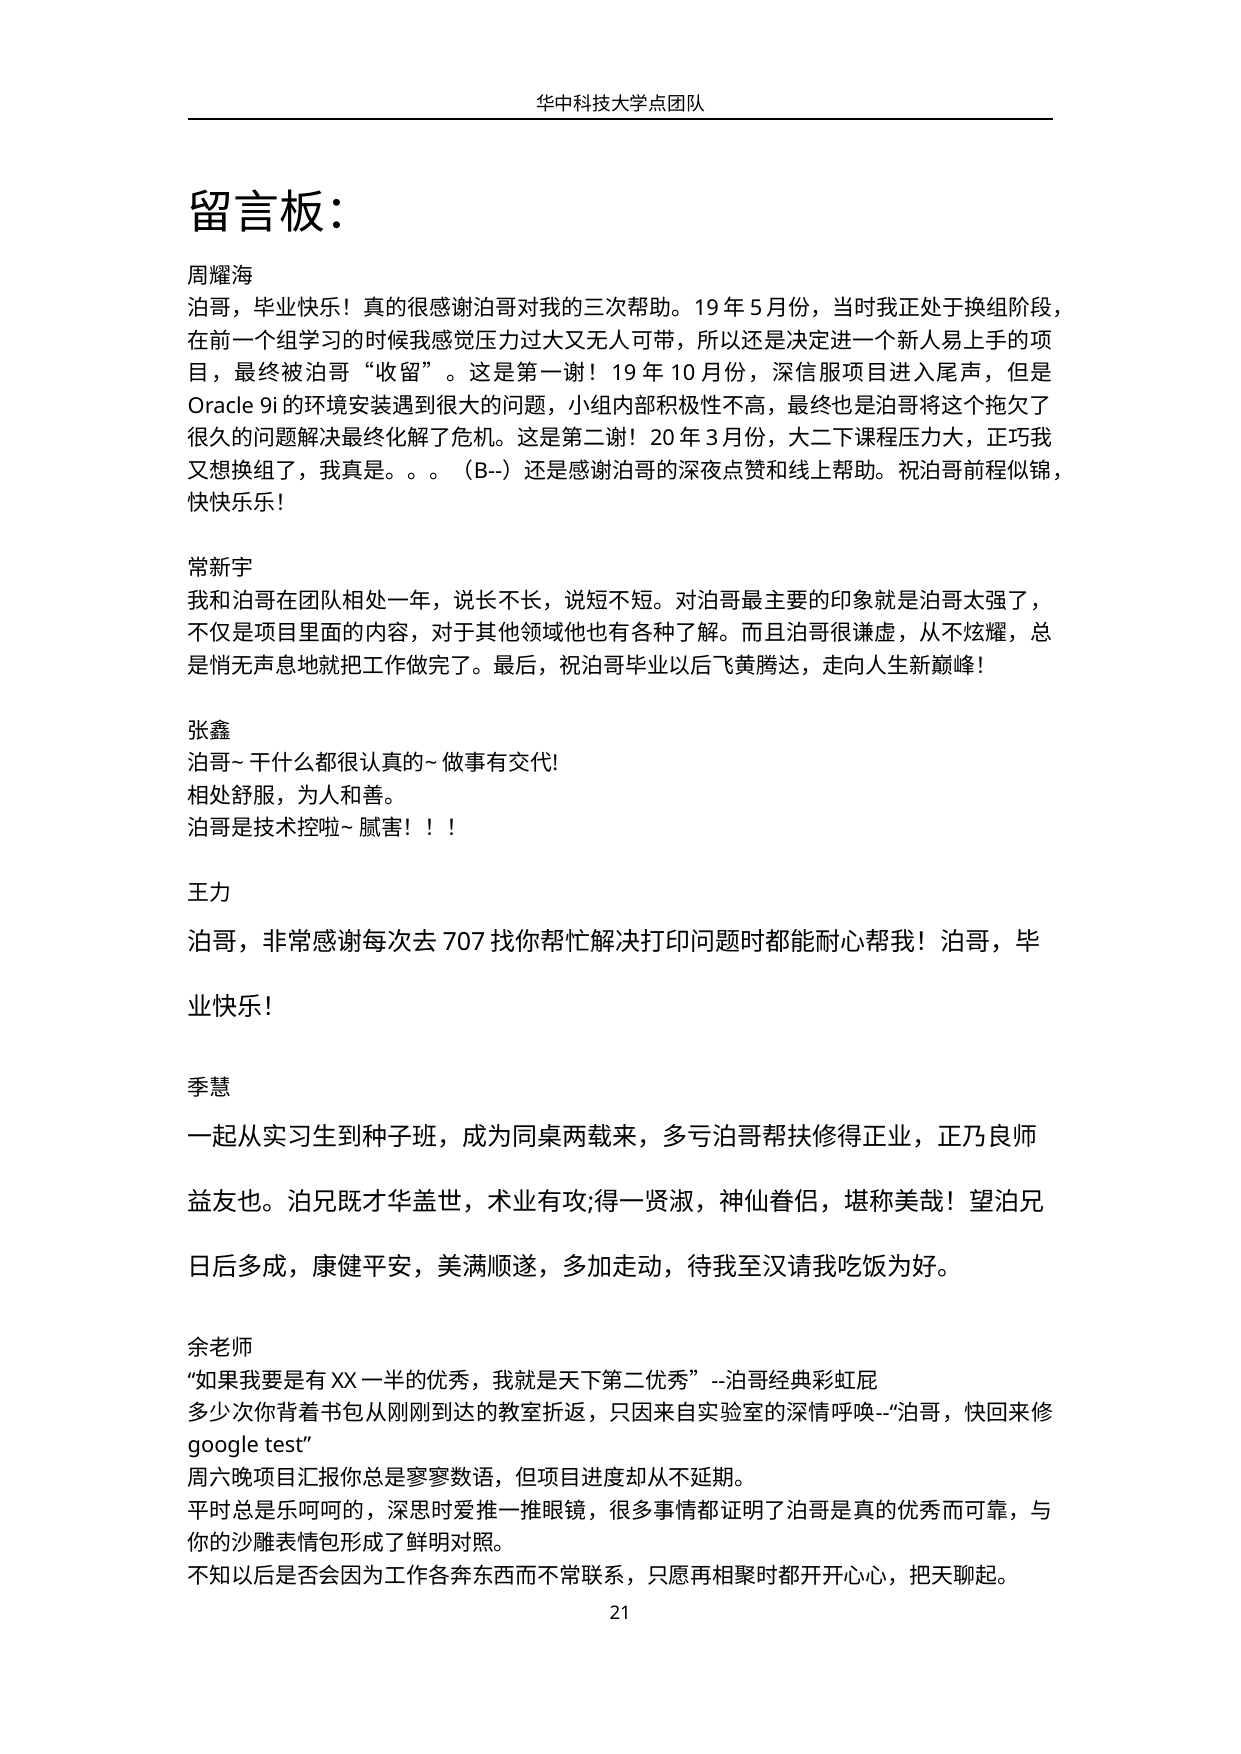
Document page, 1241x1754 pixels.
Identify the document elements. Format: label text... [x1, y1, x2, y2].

text 周六晚项目汇报你总是寥寥数语，但项目进度却从不延期。 [187, 1460, 1053, 1492]
text 王力 [187, 875, 1053, 907]
text 常新宇 [187, 550, 1053, 582]
text 周耀海 [187, 257, 1053, 290]
text 平时总是乐呵呵的，深思时爱推一推眼镜，很多事情都证明了泊哥是真的优秀而可靠，与你的沙雕表情包形成了鲜明对照。 [187, 1492, 1053, 1557]
text 留言板： [187, 160, 1053, 257]
text 泊哥，毕业快乐！真的很感谢泊哥对我的三次帮助。19年5月份，当时我正处于换组阶段，在前一个组学习的时候我感觉压力过大又无人可带，所以还是决定进一个新人易上手的项目，最终被泊哥“收留”。这是第一谢！19年10月份，深信服项目进入尾声，但是Oracle 9i的环境安装遇到很大的问题，小组内部积极性不高，最终也是泊哥将这个拖欠了很久的问题解决最终化解了危机。这是第二谢！20年3月份，大二下课程压力大，正巧我又想换组了，我真是。。。（B--）还是感谢泊哥的深夜点赞和线上帮助。祝泊哥前程似锦，快快乐乐！ [187, 290, 1053, 517]
text 泊哥~ 干什么都很认真的~ 做事有交代! [187, 745, 1053, 777]
text 多少次你背着书包从刚刚到达的教室折返，只因来自实验室的深情呼唤--“泊哥，快回来修google test” [187, 1395, 1053, 1460]
text 我和泊哥在团队相处一年，说长不长，说短不短。对泊哥最主要的印象就是泊哥太强了，不仅是项目里面的内容，对于其他领域他也有各种了解。而且泊哥很谦虚，从不炫耀，总是悄无声息地就把工作做完了。最后，祝泊哥毕业以后飞黄腾达，走向人生新巅峰！ [187, 582, 1053, 680]
text 张鑫 [187, 712, 1053, 745]
text 余老师 [187, 1330, 1053, 1362]
text “如果我要是有XX一半的优秀，我就是天下第二优秀”--泊哥经典彩虹屁 [187, 1362, 1053, 1395]
text 不知以后是否会因为工作各奔东西而不常联系，只愿再相聚时都开开心心，把天聊起。 [187, 1557, 1053, 1590]
text 季慧 [187, 1070, 1053, 1102]
text 泊哥是技术控啦~ 腻害！！！ [187, 810, 1053, 842]
text 相处舒服，为人和善。 [187, 777, 1053, 810]
text 一起从实习生到种子班，成为同桌两载来，多亏泊哥帮扶修得正业，正乃良师益友也。泊兄既才华盖世，术业有攻;得一贤淑，神仙眷侣，堪称美哉！望泊兄日后多成，康健平安，美满顺遂，多加走动，待我至汉请我吃饭为好。 [187, 1102, 1053, 1297]
text 泊哥，非常感谢每次去707找你帮忙解决打印问题时都能耐心帮我！泊哥，毕业快乐！ [187, 907, 1053, 1037]
